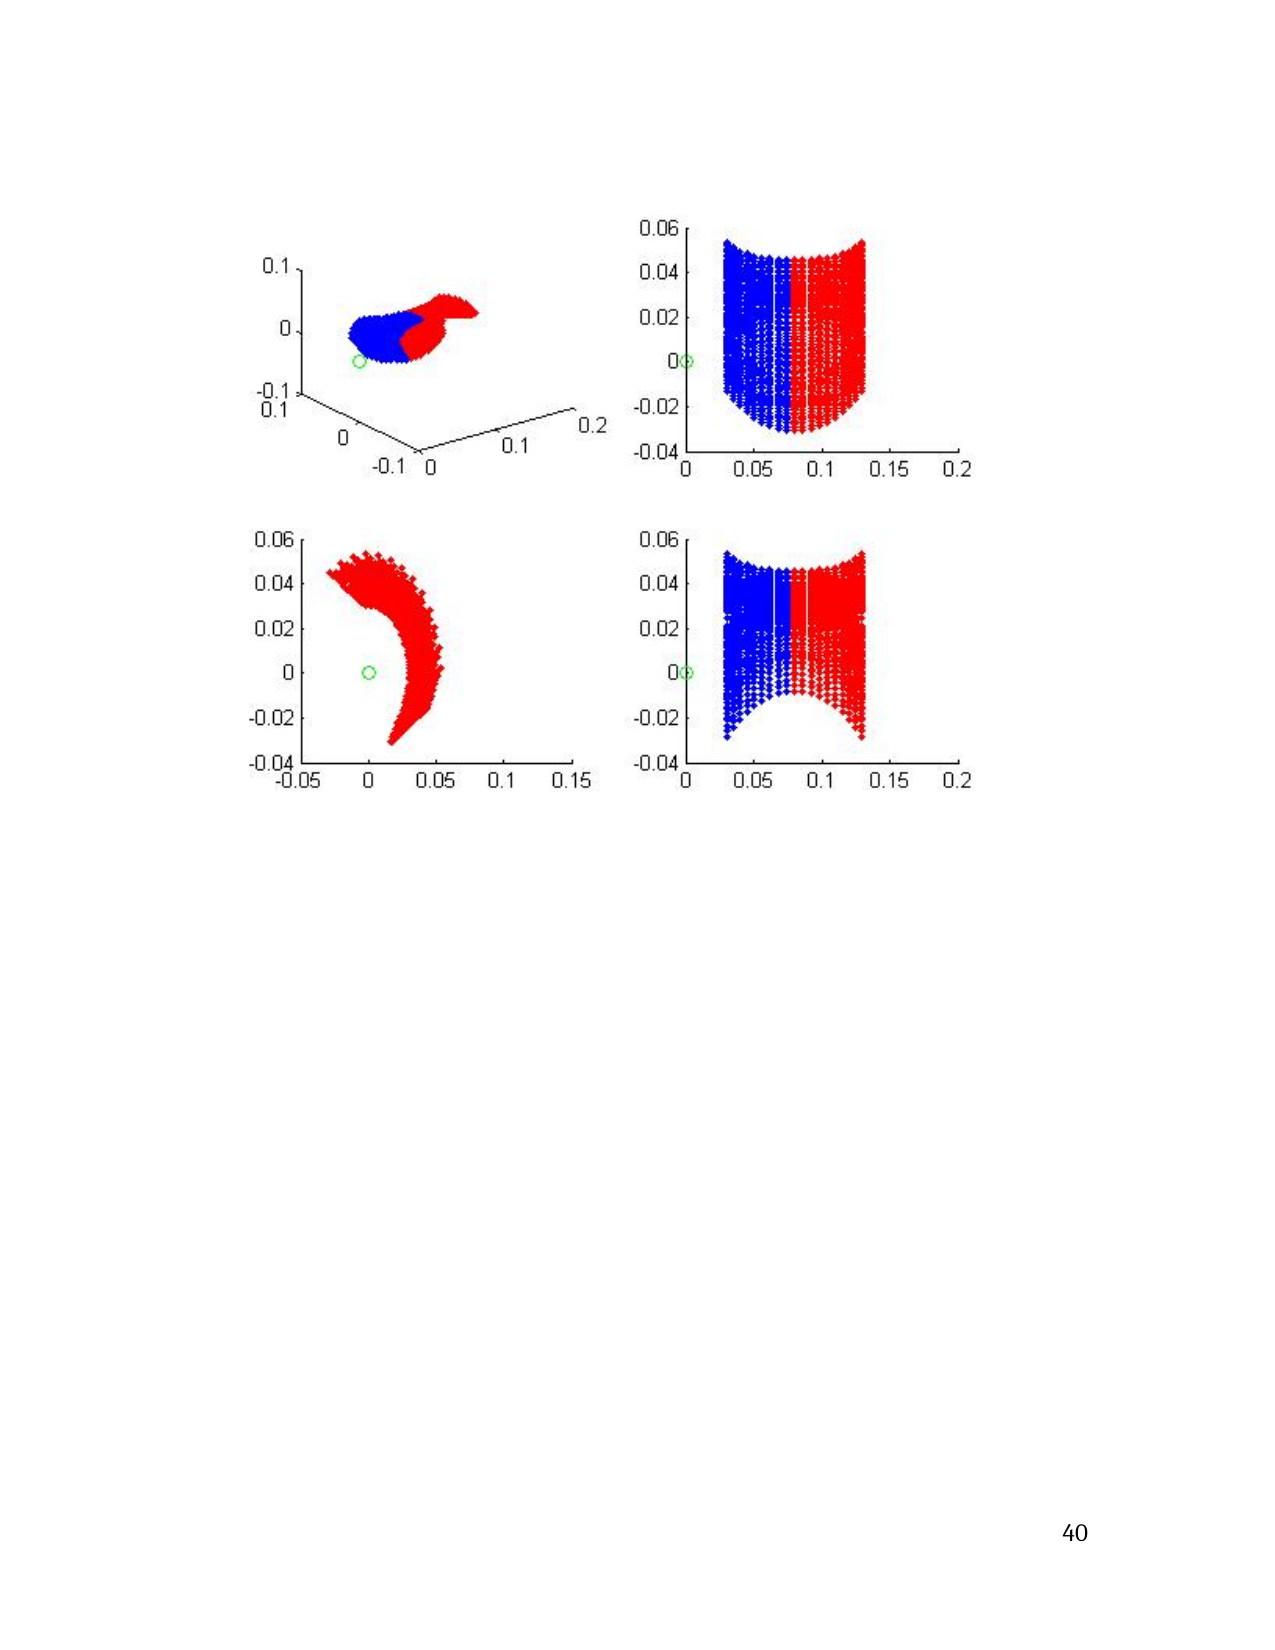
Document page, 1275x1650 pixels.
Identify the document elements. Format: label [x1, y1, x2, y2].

picture [187, 178, 1063, 835]
